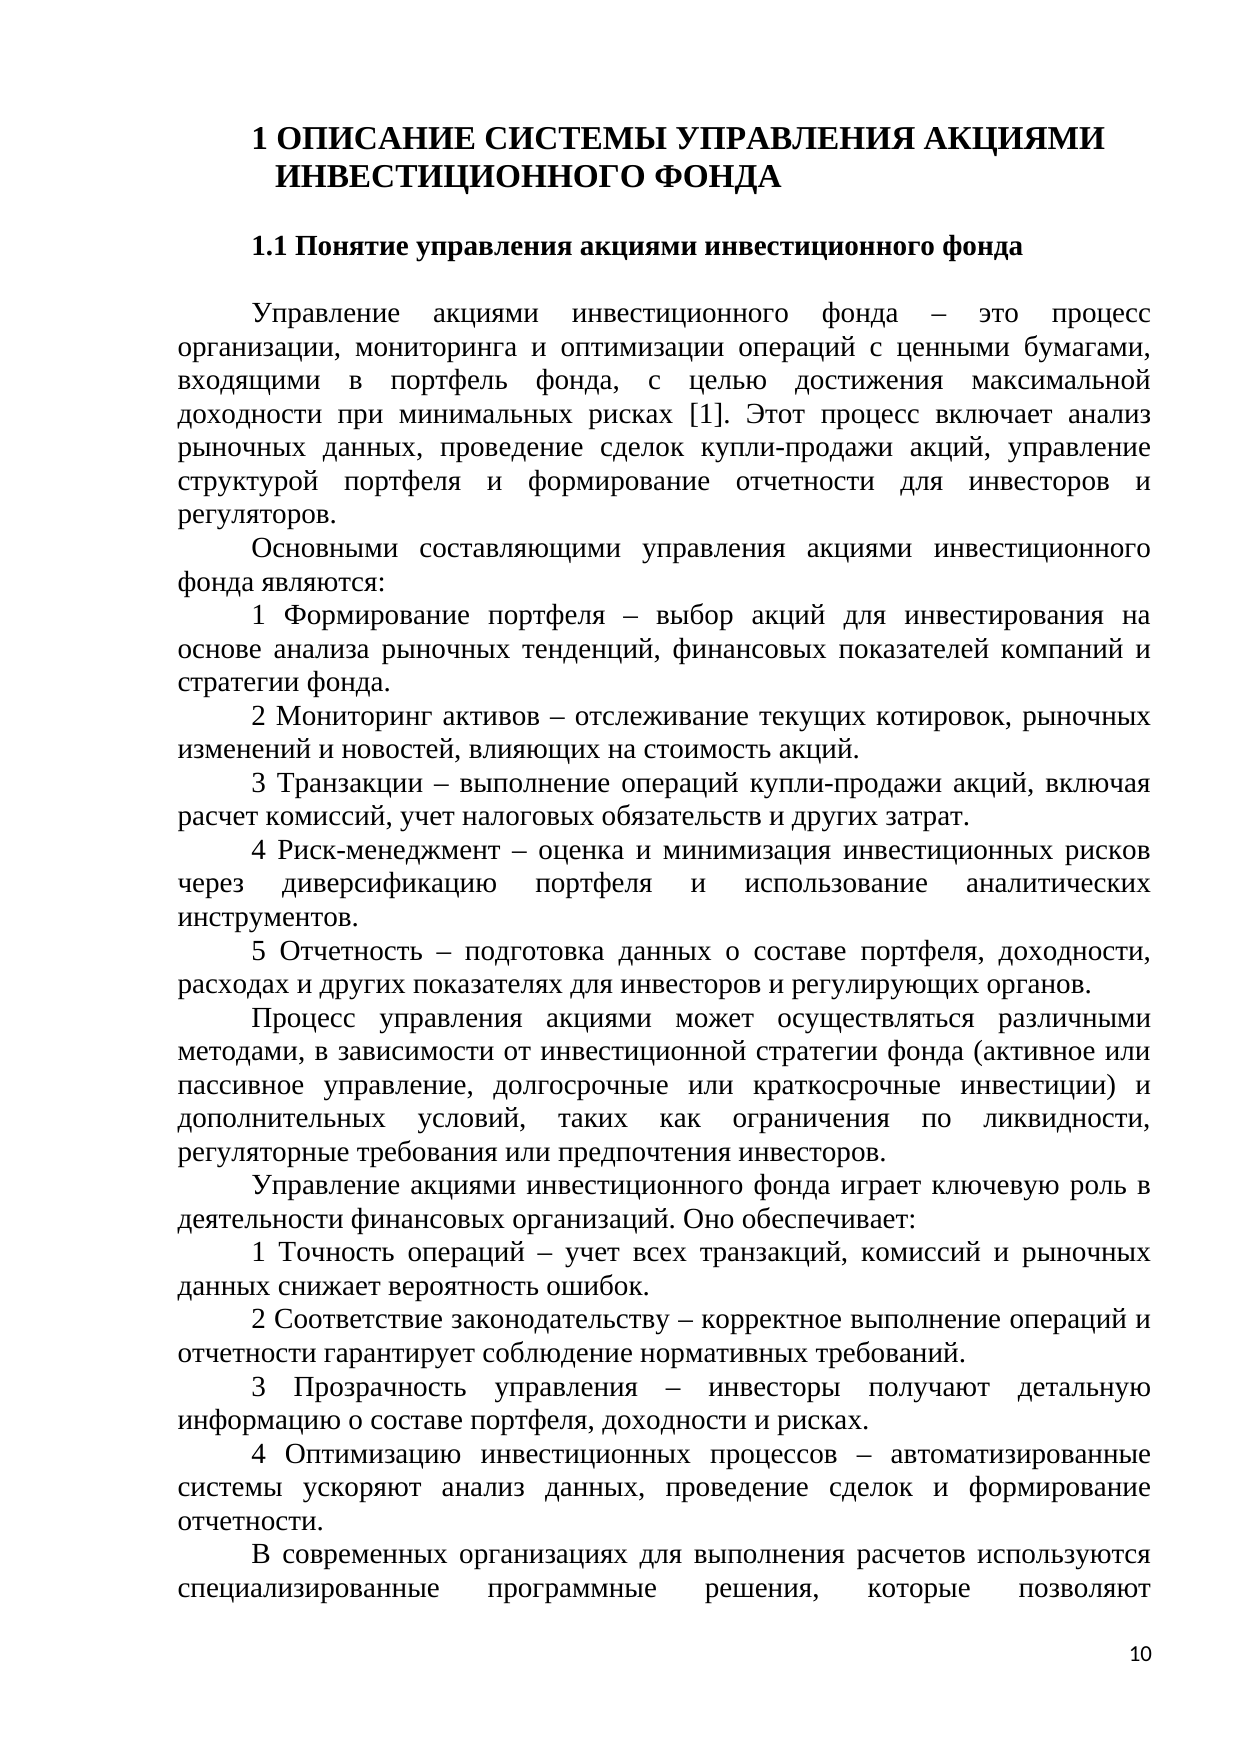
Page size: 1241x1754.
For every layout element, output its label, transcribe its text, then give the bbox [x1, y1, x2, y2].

text Процесс управления акциями может осуществляться различными методами, в зависимости от инвестиционной стратегии фонда (активное или пассивное управление, долгосрочные или краткосрочные инвестиции) и дополнительных условий, таких как ограничения по ликвидности, регуляторные требования или предпочтения инвесторов. [177, 1000, 1152, 1167]
text 2 Соответствие законодательству – корректное выполнение операций и отчетности гарантирует соблюдение нормативных требований. [177, 1302, 1152, 1369]
text Управление акциями инвестиционного фонда – это процесс организации, мониторинга и оптимизации операций с ценными бумагами, входящими в портфель фонда, с целью достижения максимальной доходности при минимальных рисках [1]. Этот процесс включает анализ рыночных данных, проведение сделок купли-продажи акций, управление структурой портфеля и формирование отчетности для инвесторов и регуляторов. [177, 295, 1152, 530]
text Основными составляющими управления акциями инвестиционного фонда являются: [177, 530, 1152, 597]
text 1 Формирование портфеля – выбор акций для инвестирования на основе анализа рыночных тенденций, финансовых показателей компаний и стратегии фонда. [177, 597, 1152, 698]
text 4 Оптимизацию инвестиционных процессов – автоматизированные системы ускоряют анализ данных, проведение сделок и формирование отчетности. [177, 1436, 1152, 1536]
text Управление акциями инвестиционного фонда играет ключевую роль в деятельности финансовых организаций. Оно обеспечивает: [177, 1167, 1152, 1234]
text 3 Прозрачность управления – инвесторы получают детальную информацию о составе портфеля, доходности и рисках. [177, 1369, 1152, 1436]
text 1 Точность операций – учет всех транзакций, комиссий и рыночных данных снижает вероятность ошибок. [177, 1234, 1152, 1302]
text 5 Отчетность – подготовка данных о составе портфеля, доходности, расходах и других показателях для инвесторов и регулирующих органов. [177, 933, 1152, 1000]
text 2 Мониторинг активов – отслеживание текущих котировок, рыночных изменений и новостей, влияющих на стоимость акций. [177, 698, 1152, 765]
subtitle 1.1 Понятие управления акциями инвестиционного фонда [177, 228, 1152, 262]
text 4 Риск-менеджмент – оценка и минимизация инвестиционных рисков через диверсификацию портфеля и использование аналитических инструментов. [177, 832, 1152, 933]
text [177, 1536, 1152, 1603]
subtitle 1 ОПИСАНИЕ СИСТЕМЫ УПРАВЛЕНИЯ АКЦИЯМИ ИНВЕСТИЦИОННОГО ФОНДА [251, 118, 1152, 195]
text 3 Транзакции – выполнение операций купли-продажи акций, включая расчет комиссий, учет налоговых обязательств и других затрат. [177, 765, 1152, 832]
